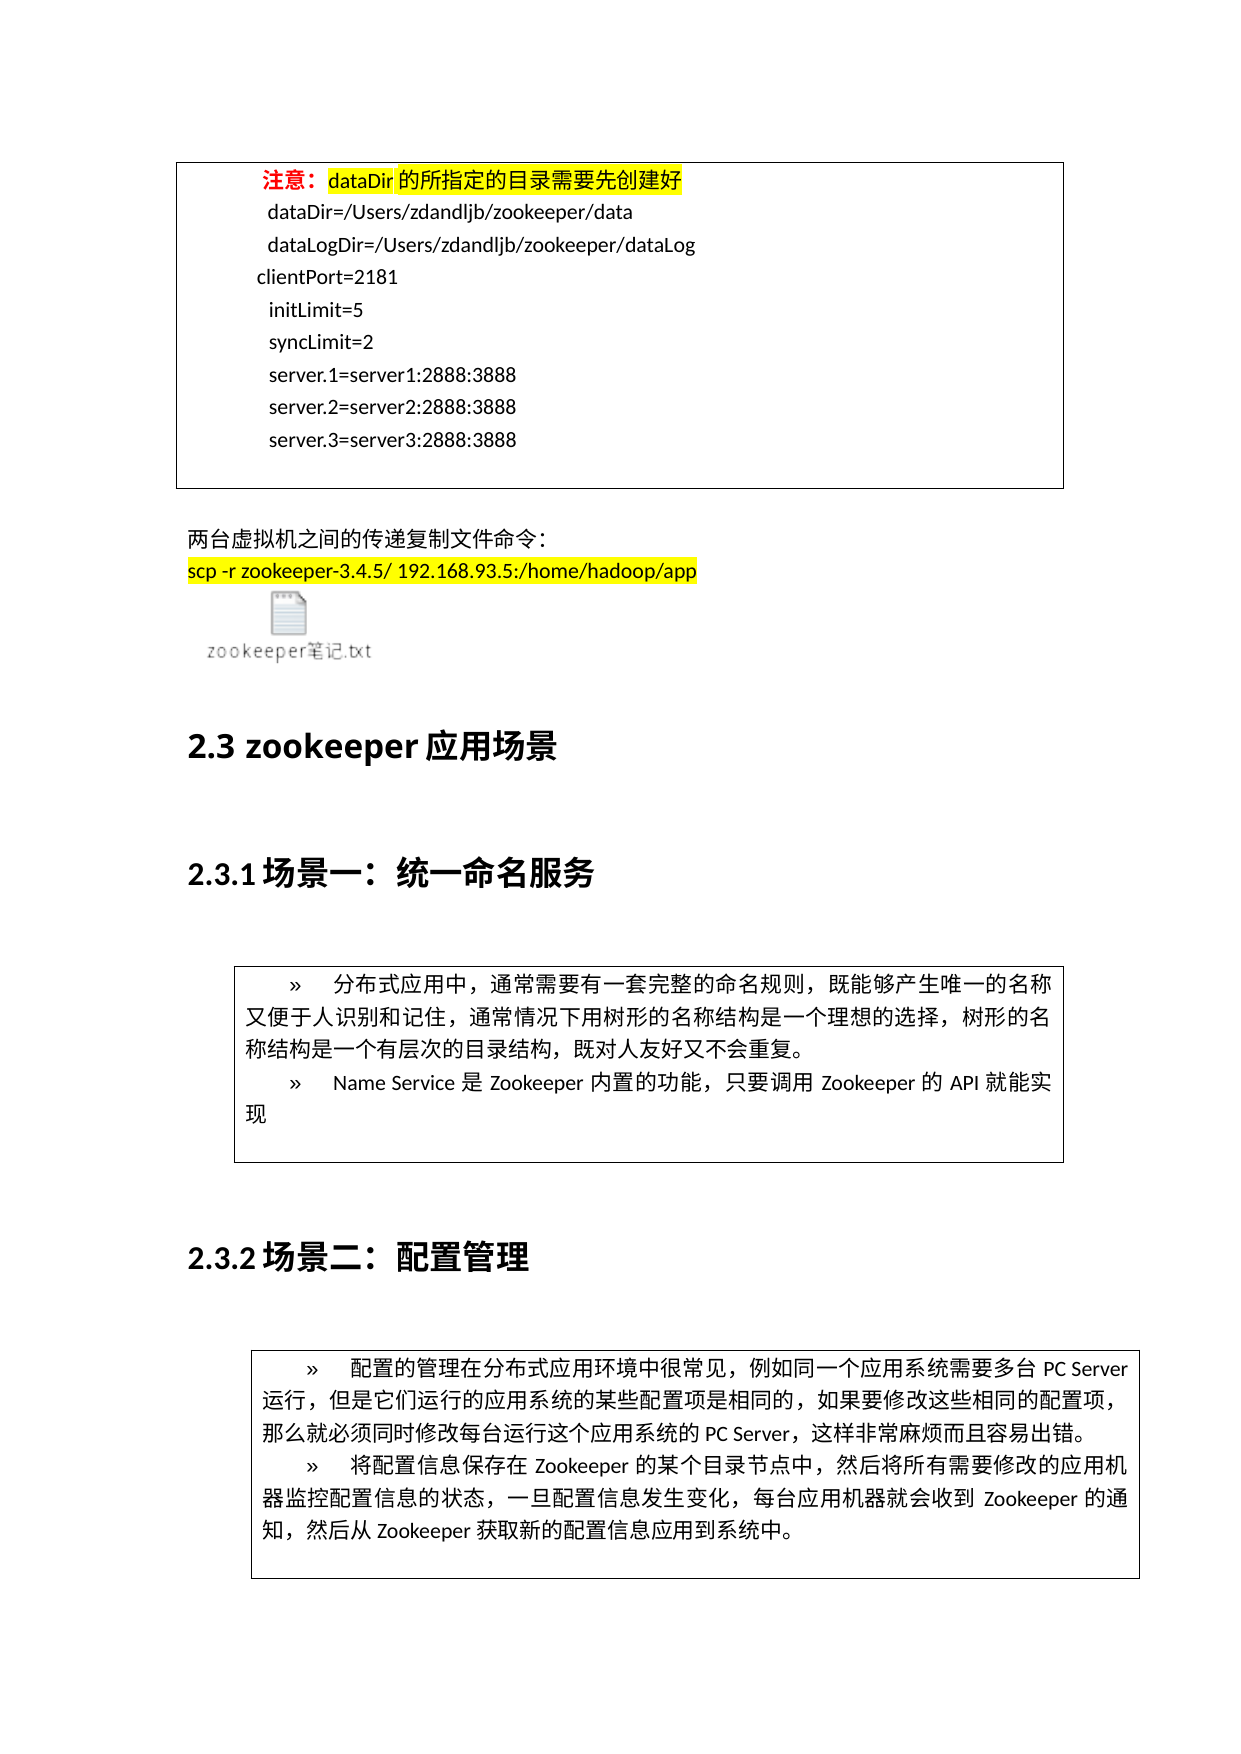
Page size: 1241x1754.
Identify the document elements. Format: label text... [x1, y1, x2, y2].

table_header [177, 163, 1063, 488]
subtitle 场景二：配置管理 [187, 1222, 1053, 1287]
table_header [252, 1351, 1139, 1578]
text 两台虚拟机之间的传递复制文件命令： [187, 522, 1053, 554]
subtitle zookeeper应用场景 [187, 711, 1053, 776]
table_header 分布式应用中，通常需要有一套完整的命名规则，既能够产生唯一的名称又便于人识别和记住，通常情况下用树形的名称结构是一个理想的选择，树形的名称结构是一个有层次的目录结构，既对人友好又不会重复。 Name Service 是 Zookeeper 内置的功能，只要调用 Zookeeper 的 API 就能实现 [235, 967, 1063, 1162]
text scp -r zookeeper-3.4.5/ 192.168.93.5:/home/hadoop/app [187, 554, 1053, 587]
subtitle 场景一：统一命名服务 [187, 838, 1053, 903]
